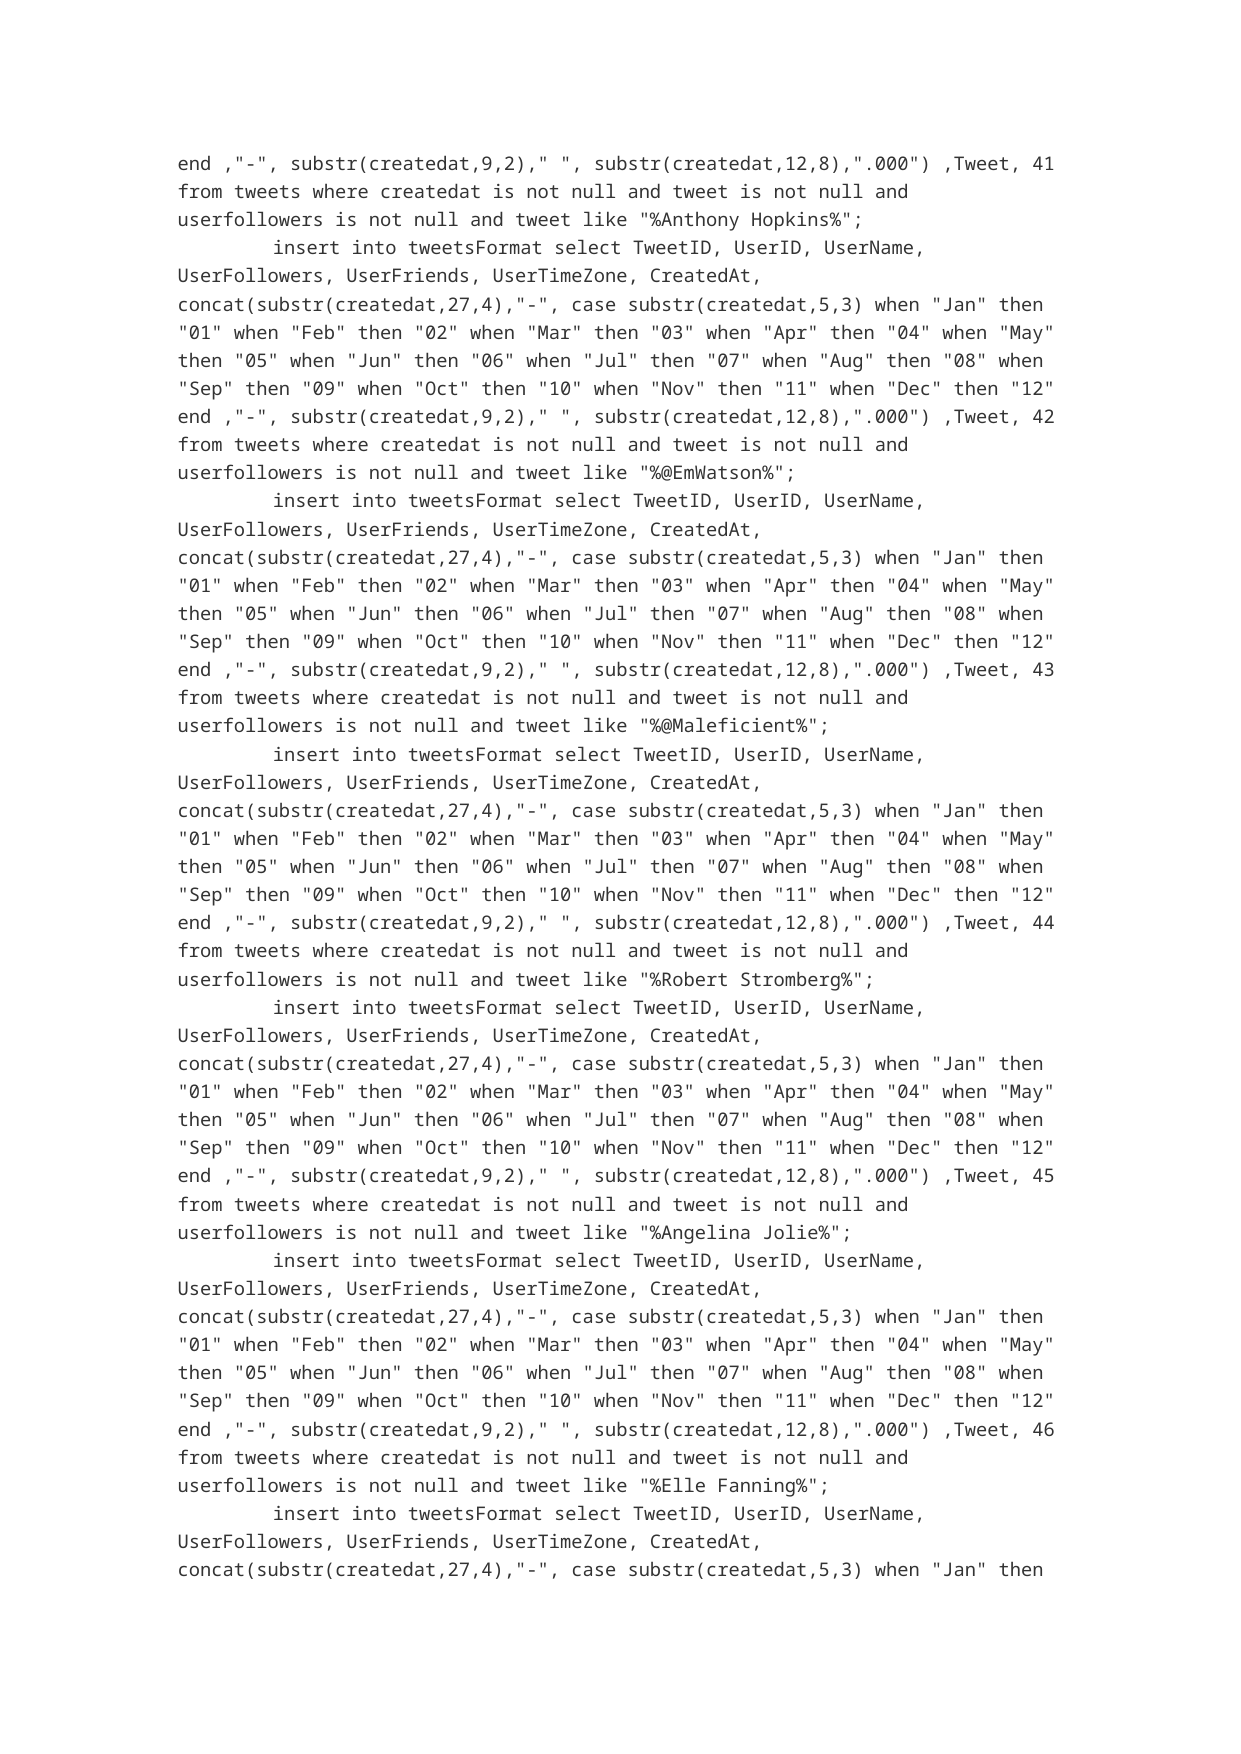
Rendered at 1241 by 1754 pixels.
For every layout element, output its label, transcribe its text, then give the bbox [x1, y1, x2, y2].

text insert into tweetsFormat select TweetID, UserID, UserName, UserFollowers, UserFriends, UserTimeZone, CreatedAt, concat(substr(createdat,27,4),"-", case substr(createdat,5,3) when "Jan" then "01" when "Feb" then "02" when "Mar" then "03" when "Apr" then "04" when "May" then "05" when "Jun" then "06" when "Jul" then "07" when "Aug" then "08" when "Sep" then "09" when "Oct" then "10" when "Nov" then "11" when "Dec" then "12" end ,"-", substr(createdat,9,2)," ", substr(createdat,12,8),".000") ,Tweet, 44 from tweets where createdat is not null and tweet is not null and userfollowers is not null and tweet like "%Robert Stromberg%"; [177, 738, 1063, 991]
text insert into tweetsFormat select TweetID, UserID, UserName, UserFollowers, UserFriends, UserTimeZone, CreatedAt, concat(substr(createdat,27,4),"-", case substr(createdat,5,3) when "Jan" then "01" when "Feb" then "02" when "Mar" then "03" when "Apr" then "04" when "May" then "05" when "Jun" then "06" when "Jul" then "07" when "Aug" then "08" when "Sep" then "09" when "Oct" then "10" when "Nov" then "11" when "Dec" then "12" end ,"-", substr(createdat,9,2)," ", substr(createdat,12,8),".000") ,Tweet, 46 from tweets where createdat is not null and tweet is not null and userfollowers is not null and tweet like "%Elle Fanning%"; [177, 1244, 1063, 1498]
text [177, 148, 1063, 232]
text insert into tweetsFormat select TweetID, UserID, UserName, UserFollowers, UserFriends, UserTimeZone, CreatedAt, concat(substr(createdat,27,4),"-", case substr(createdat,5,3) when "Jan" then "01" when "Feb" then "02" when "Mar" then "03" when "Apr" then "04" when "May" then "05" when "Jun" then "06" when "Jul" then "07" when "Aug" then "08" when "Sep" then "09" when "Oct" then "10" when "Nov" then "11" when "Dec" then "12" end ,"-", substr(createdat,9,2)," ", substr(createdat,12,8),".000") ,Tweet, 42 from tweets where createdat is not null and tweet is not null and userfollowers is not null and tweet like "%@EmWatson%"; [177, 232, 1063, 485]
text insert into tweetsFormat select TweetID, UserID, UserName, UserFollowers, UserFriends, UserTimeZone, CreatedAt, concat(substr(createdat,27,4),"-", case substr(createdat,5,3) when "Jan" then "01" when "Feb" then "02" when "Mar" then "03" when "Apr" then "04" when "May" then "05" when "Jun" then "06" when "Jul" then "07" when "Aug" then "08" when "Sep" then "09" when "Oct" then "10" when "Nov" then "11" when "Dec" then "12" end ,"-", substr(createdat,9,2)," ", substr(createdat,12,8),".000") ,Tweet, 43 from tweets where createdat is not null and tweet is not null and userfollowers is not null and tweet like "%@Maleficient%"; [177, 485, 1063, 738]
text insert into tweetsFormat select TweetID, UserID, UserName, UserFollowers, UserFriends, UserTimeZone, CreatedAt, concat(substr(createdat,27,4),"-", case substr(createdat,5,3) when "Jan" then "01" when "Feb" then "02" when "Mar" then "03" when "Apr" then "04" when "May" then "05" when "Jun" then "06" when "Jul" then "07" when "Aug" then "08" when "Sep" then "09" when "Oct" then "10" when "Nov" then "11" when "Dec" then "12" end ,"-", substr(createdat,9,2)," ", substr(createdat,12,8),".000") ,Tweet, 45 from tweets where createdat is not null and tweet is not null and userfollowers is not null and tweet like "%Angelina Jolie%"; [177, 991, 1063, 1244]
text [177, 1498, 1063, 1582]
